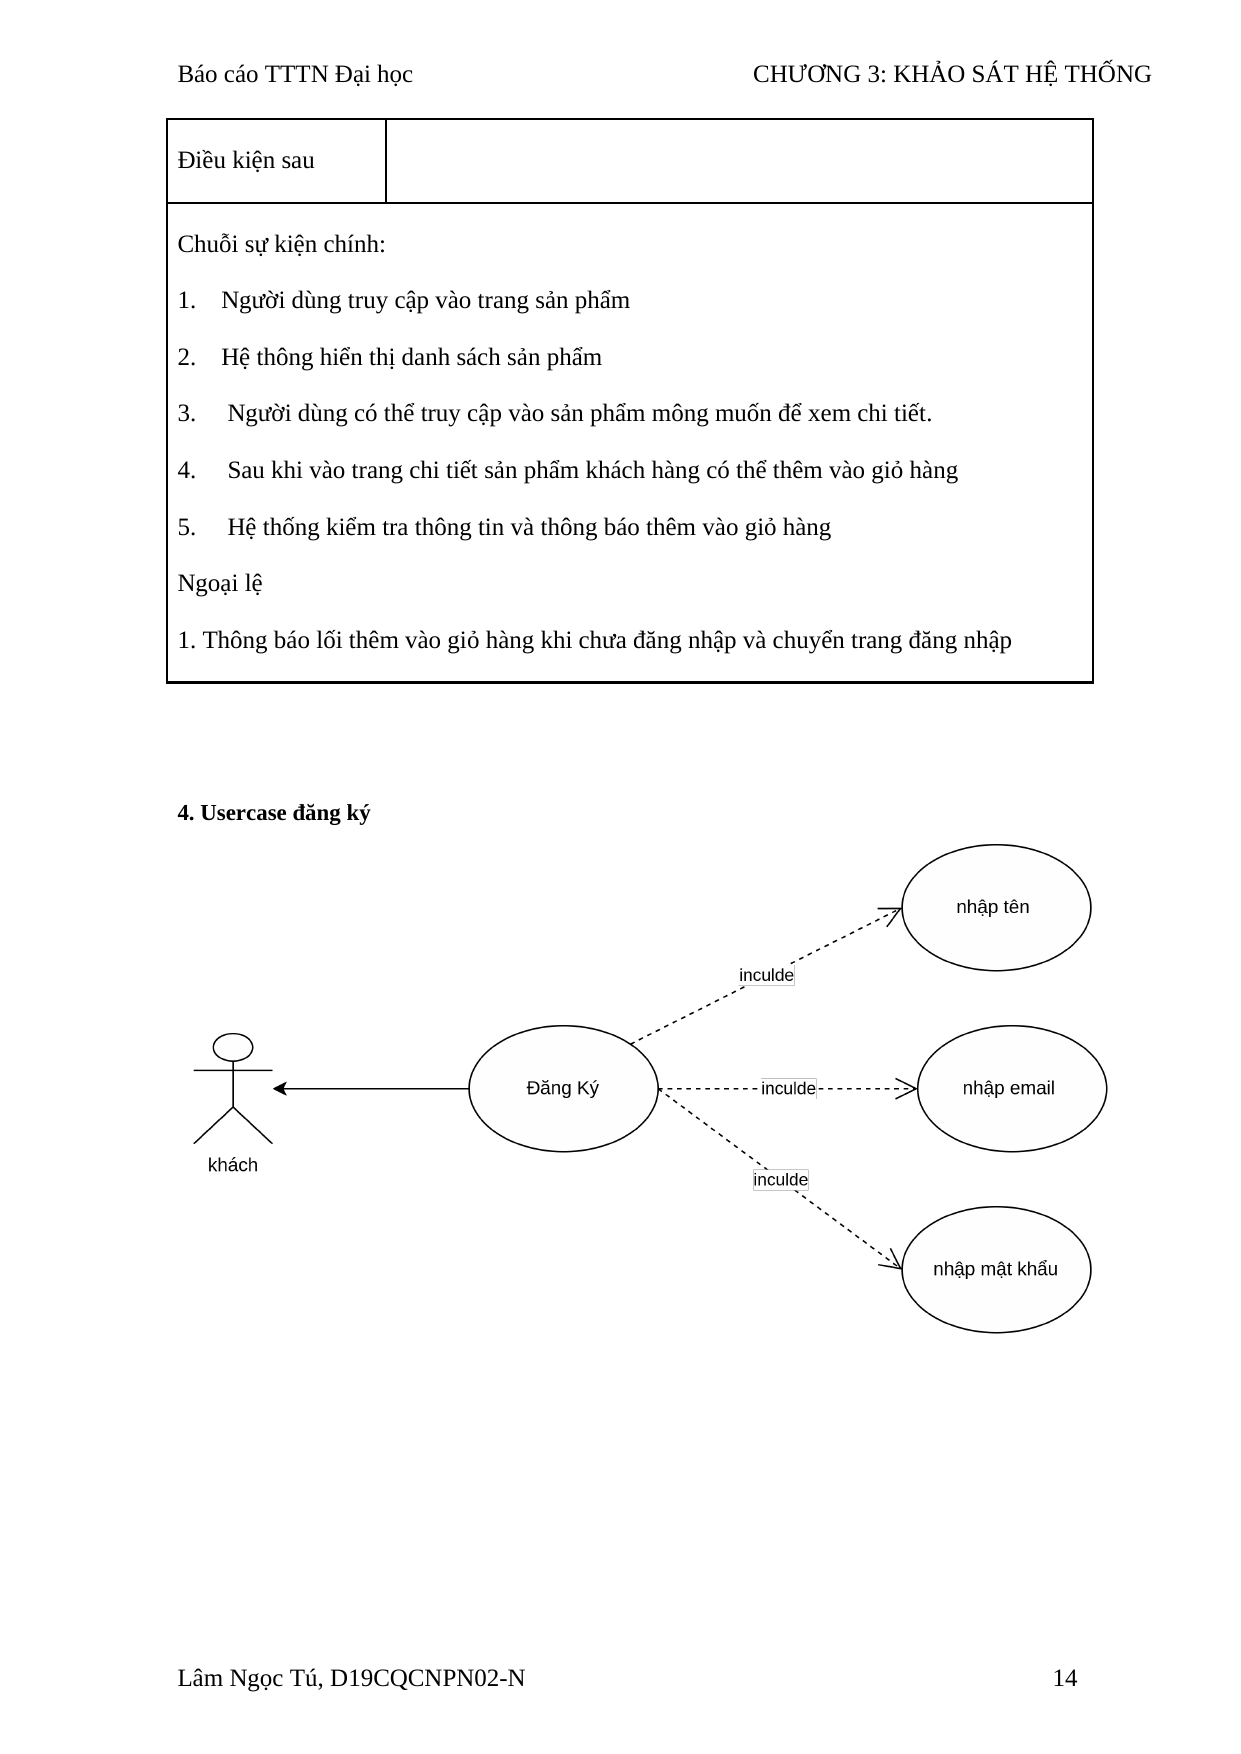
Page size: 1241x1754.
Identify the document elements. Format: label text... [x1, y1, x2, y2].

picture [177, 828, 1123, 1349]
table_cell Chuỗi sự kiện chính: 1. Người dùng truy cập vào trang sản phẩm 2. Hệ thông hiển thị danh sách sản phẩm 3. Người dùng có thể truy cập vào sản phẩm mông muốn để xem chi tiết. 4. Sau khi vào trang chi tiết sản phẩm khách hàng có thể thêm vào giỏ hàng 5. Hệ thống kiểm tra thông tin và thông báo thêm vào giỏ hàng Ngoại lệ 1. Thông báo lối thêm vào giỏ hàng khi chưa đăng nhập và chuyển trang đăng nhập [168, 204, 1092, 681]
table_cell [387, 120, 1092, 202]
text 4. Usercase đăng ký [177, 799, 1122, 826]
table_cell Điều kiện sau [168, 120, 385, 202]
